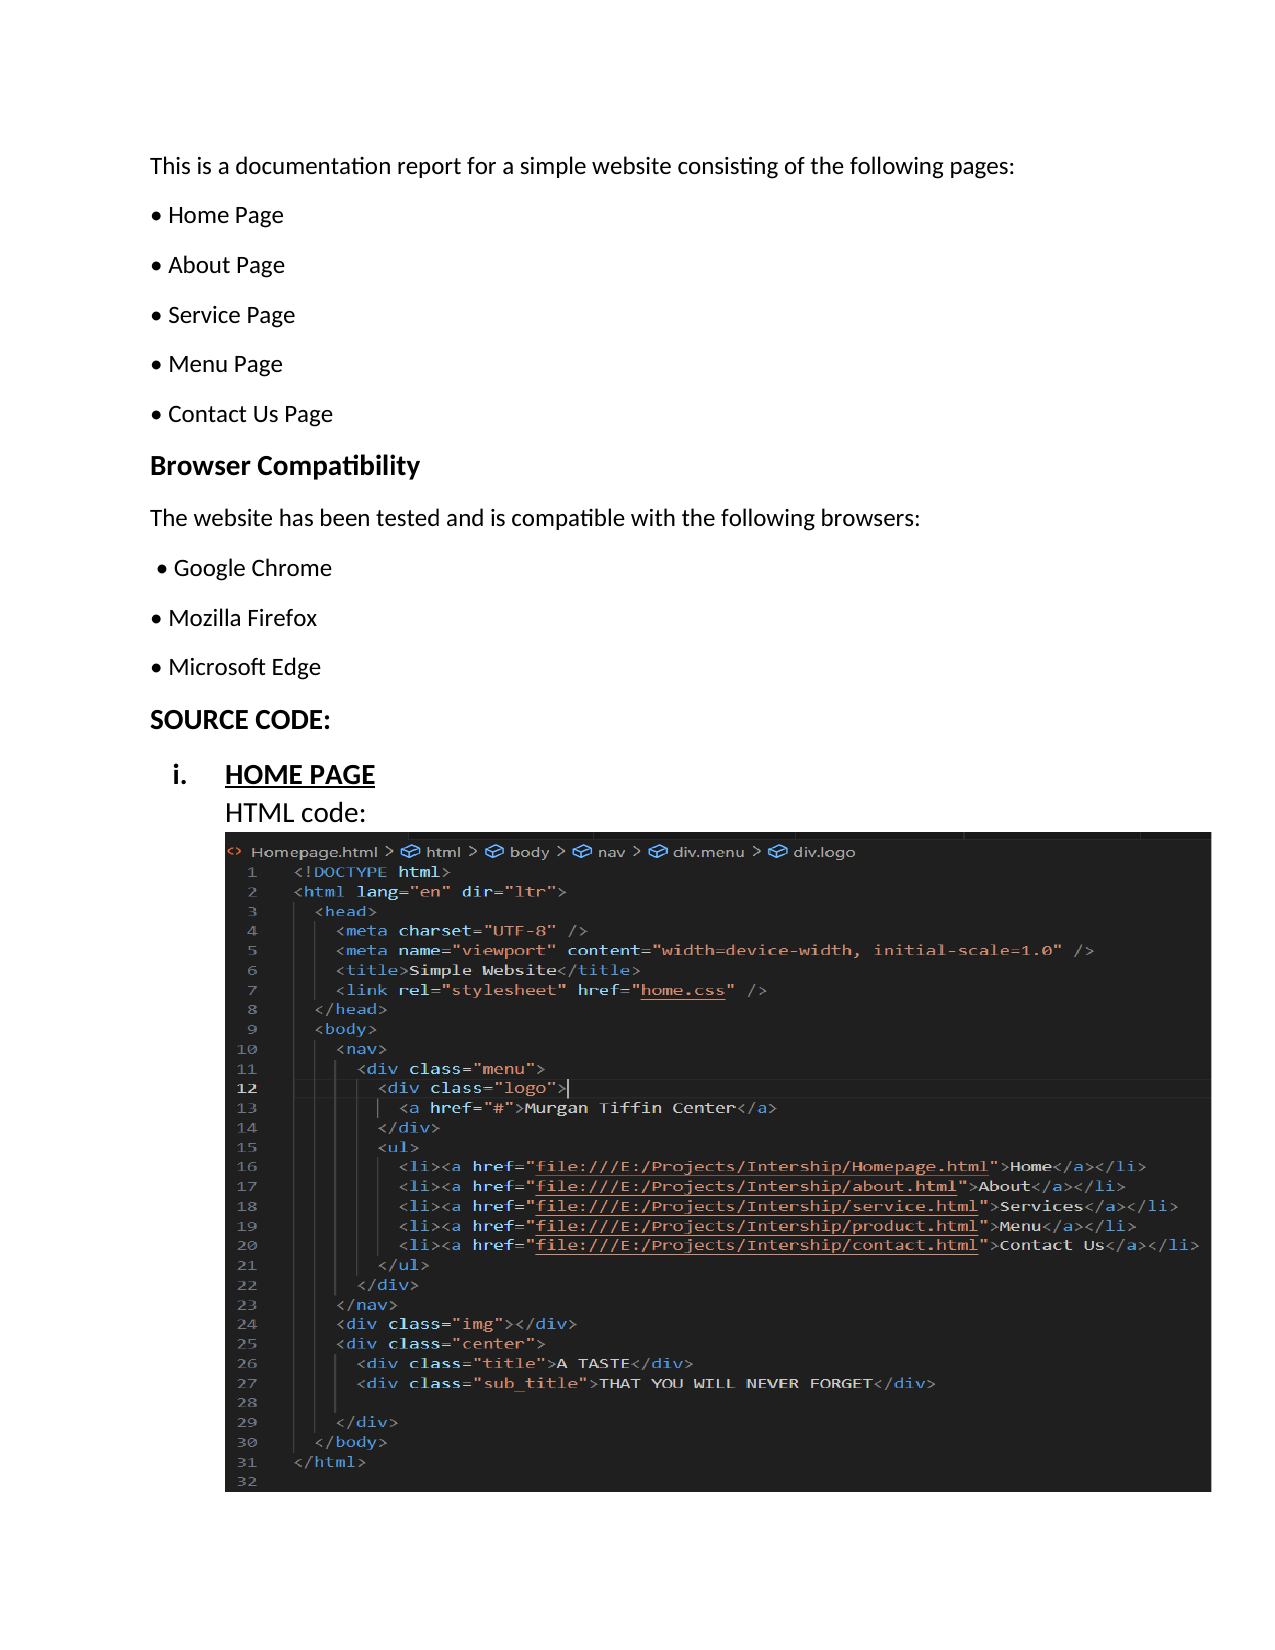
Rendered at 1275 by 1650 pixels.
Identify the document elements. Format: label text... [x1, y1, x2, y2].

text • Home Page [150, 199, 1125, 230]
text This is a documentation report for a simple website consisting of the following pages: [150, 150, 1125, 181]
text • About Page [150, 249, 1125, 280]
list HTML code: [225, 794, 1125, 830]
text • Google Chrome [150, 552, 1125, 583]
list HOME PAGE [187, 756, 1125, 792]
text Browser Compatibility [150, 447, 1125, 483]
text • Microsoft Edge [150, 651, 1125, 682]
text SOURCE CODE: [150, 701, 1125, 737]
picture [225, 832, 1212, 1492]
text • Service Page [150, 299, 1125, 329]
text • Contact Us Page [150, 398, 1125, 428]
text The website has been tested and is compatible with the following browsers: [150, 503, 1125, 533]
text • Mozilla Firefox [150, 602, 1125, 632]
text • Menu Page [150, 348, 1125, 379]
